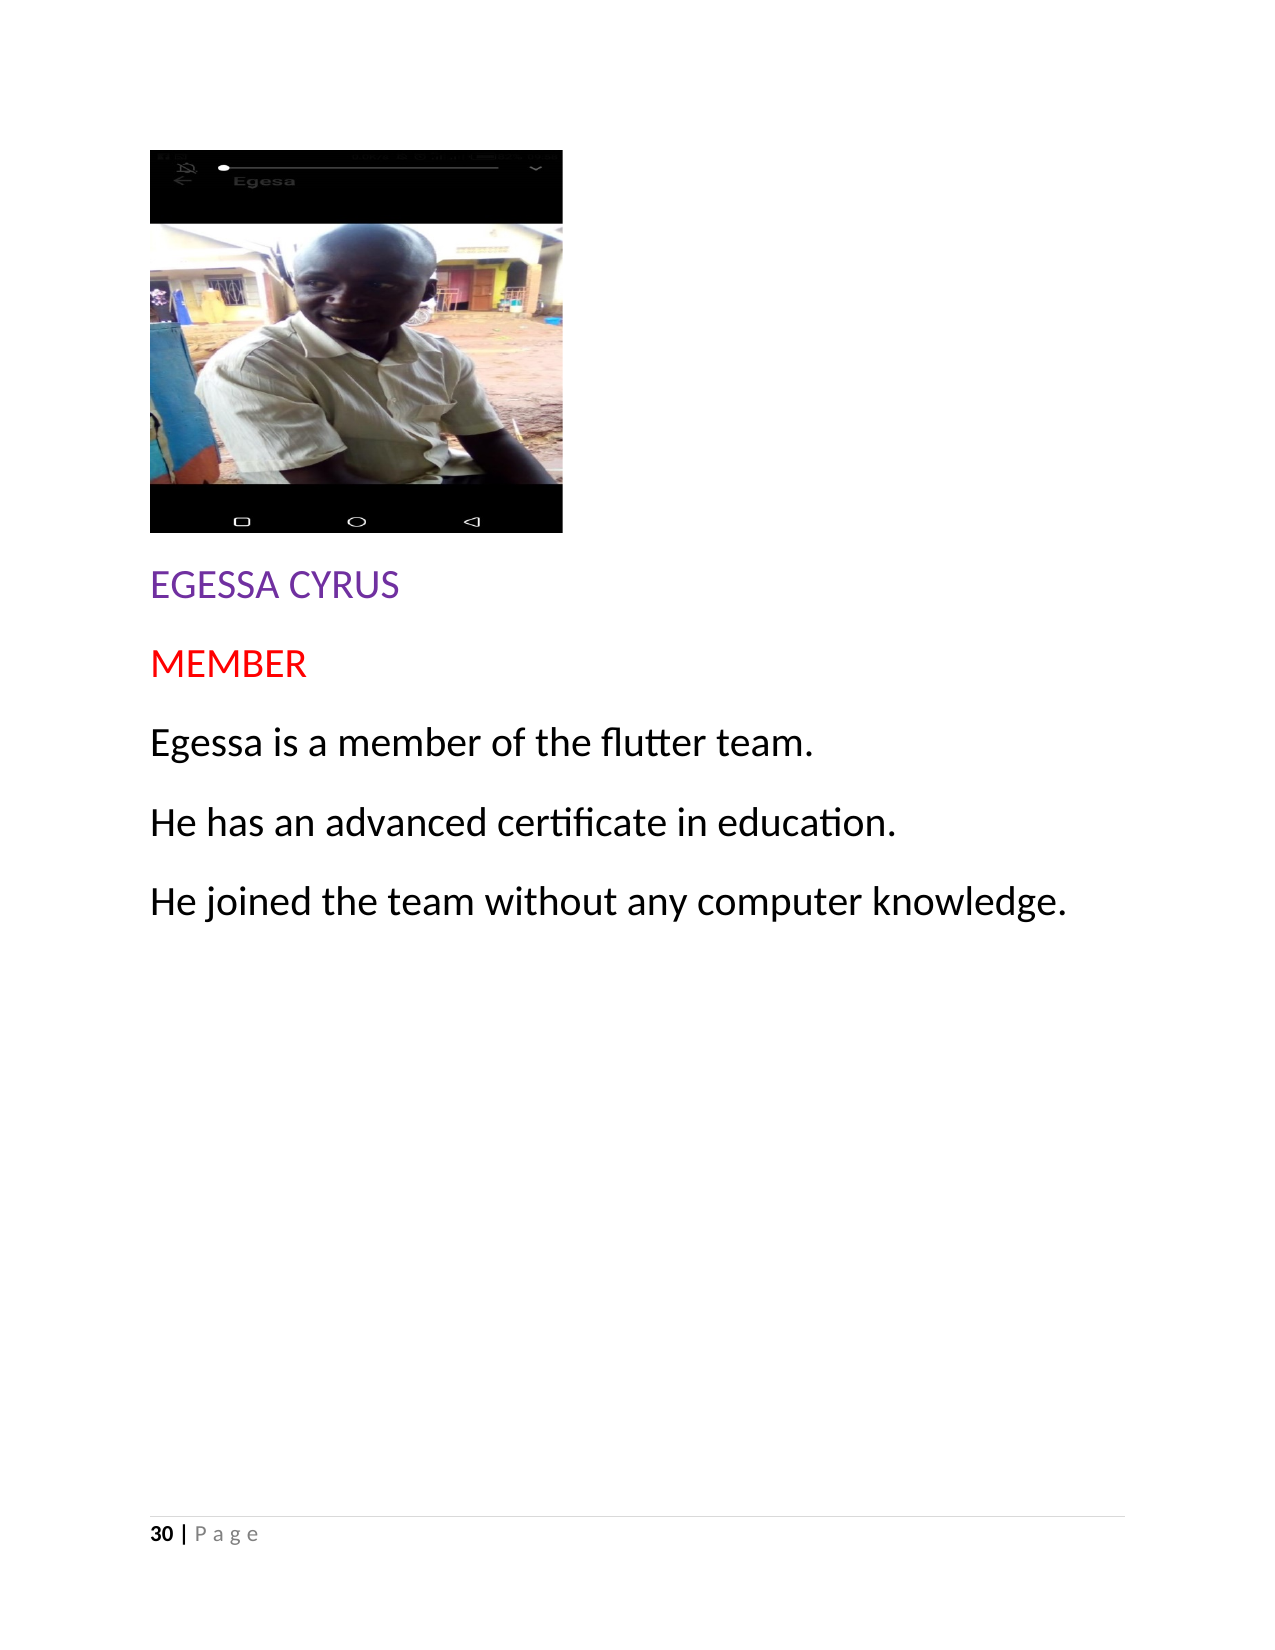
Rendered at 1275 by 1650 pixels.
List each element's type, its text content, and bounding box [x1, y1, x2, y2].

text He has an advanced certificate in education. [150, 796, 1125, 846]
text Egessa is a member of the flutter team. [150, 716, 1125, 767]
text MEMBER [150, 637, 1125, 688]
picture [150, 150, 563, 533]
text EGESSA CYRUS [150, 558, 1125, 609]
text He joined the team without any computer knowledge. [150, 875, 1125, 926]
